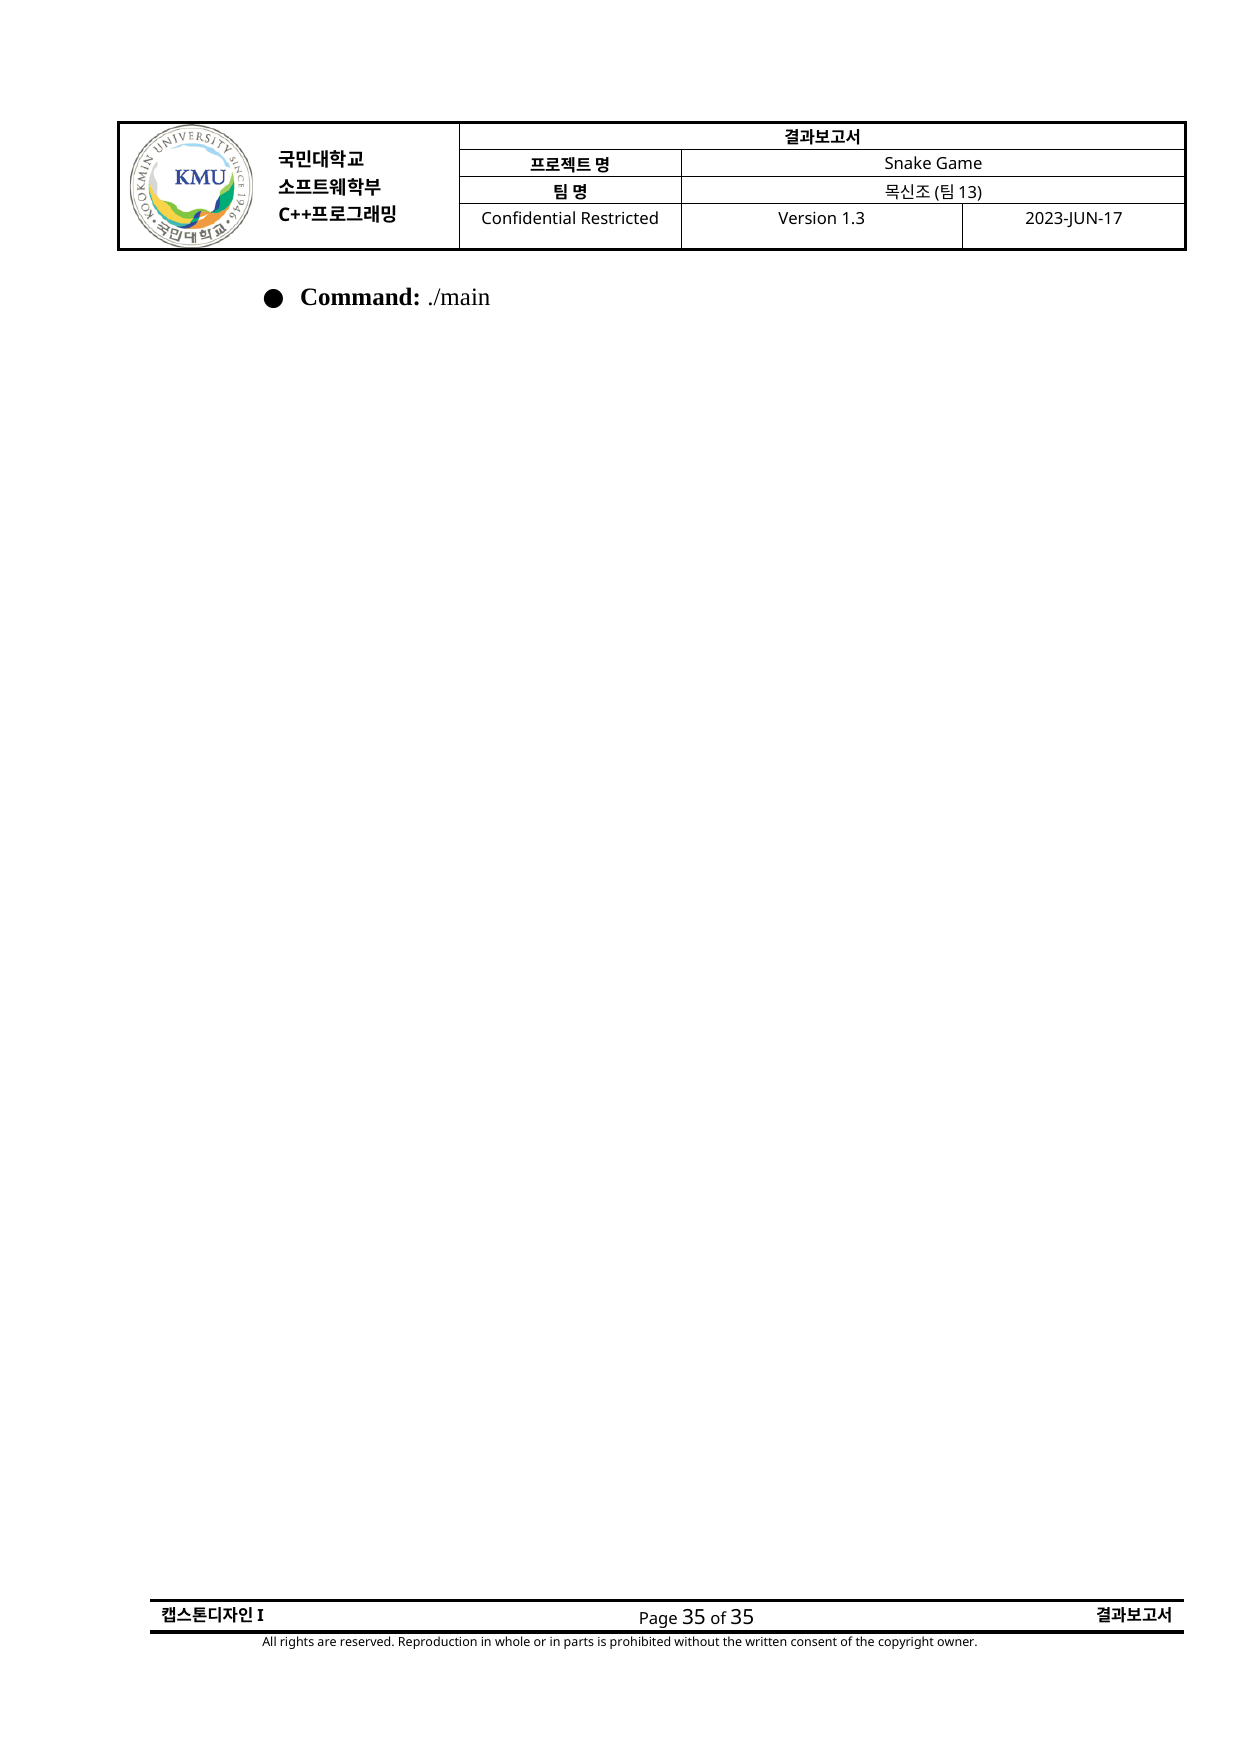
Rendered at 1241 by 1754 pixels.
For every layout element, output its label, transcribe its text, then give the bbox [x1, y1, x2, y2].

list Command: ./main [262, 279, 1090, 313]
picture [129, 124, 253, 248]
